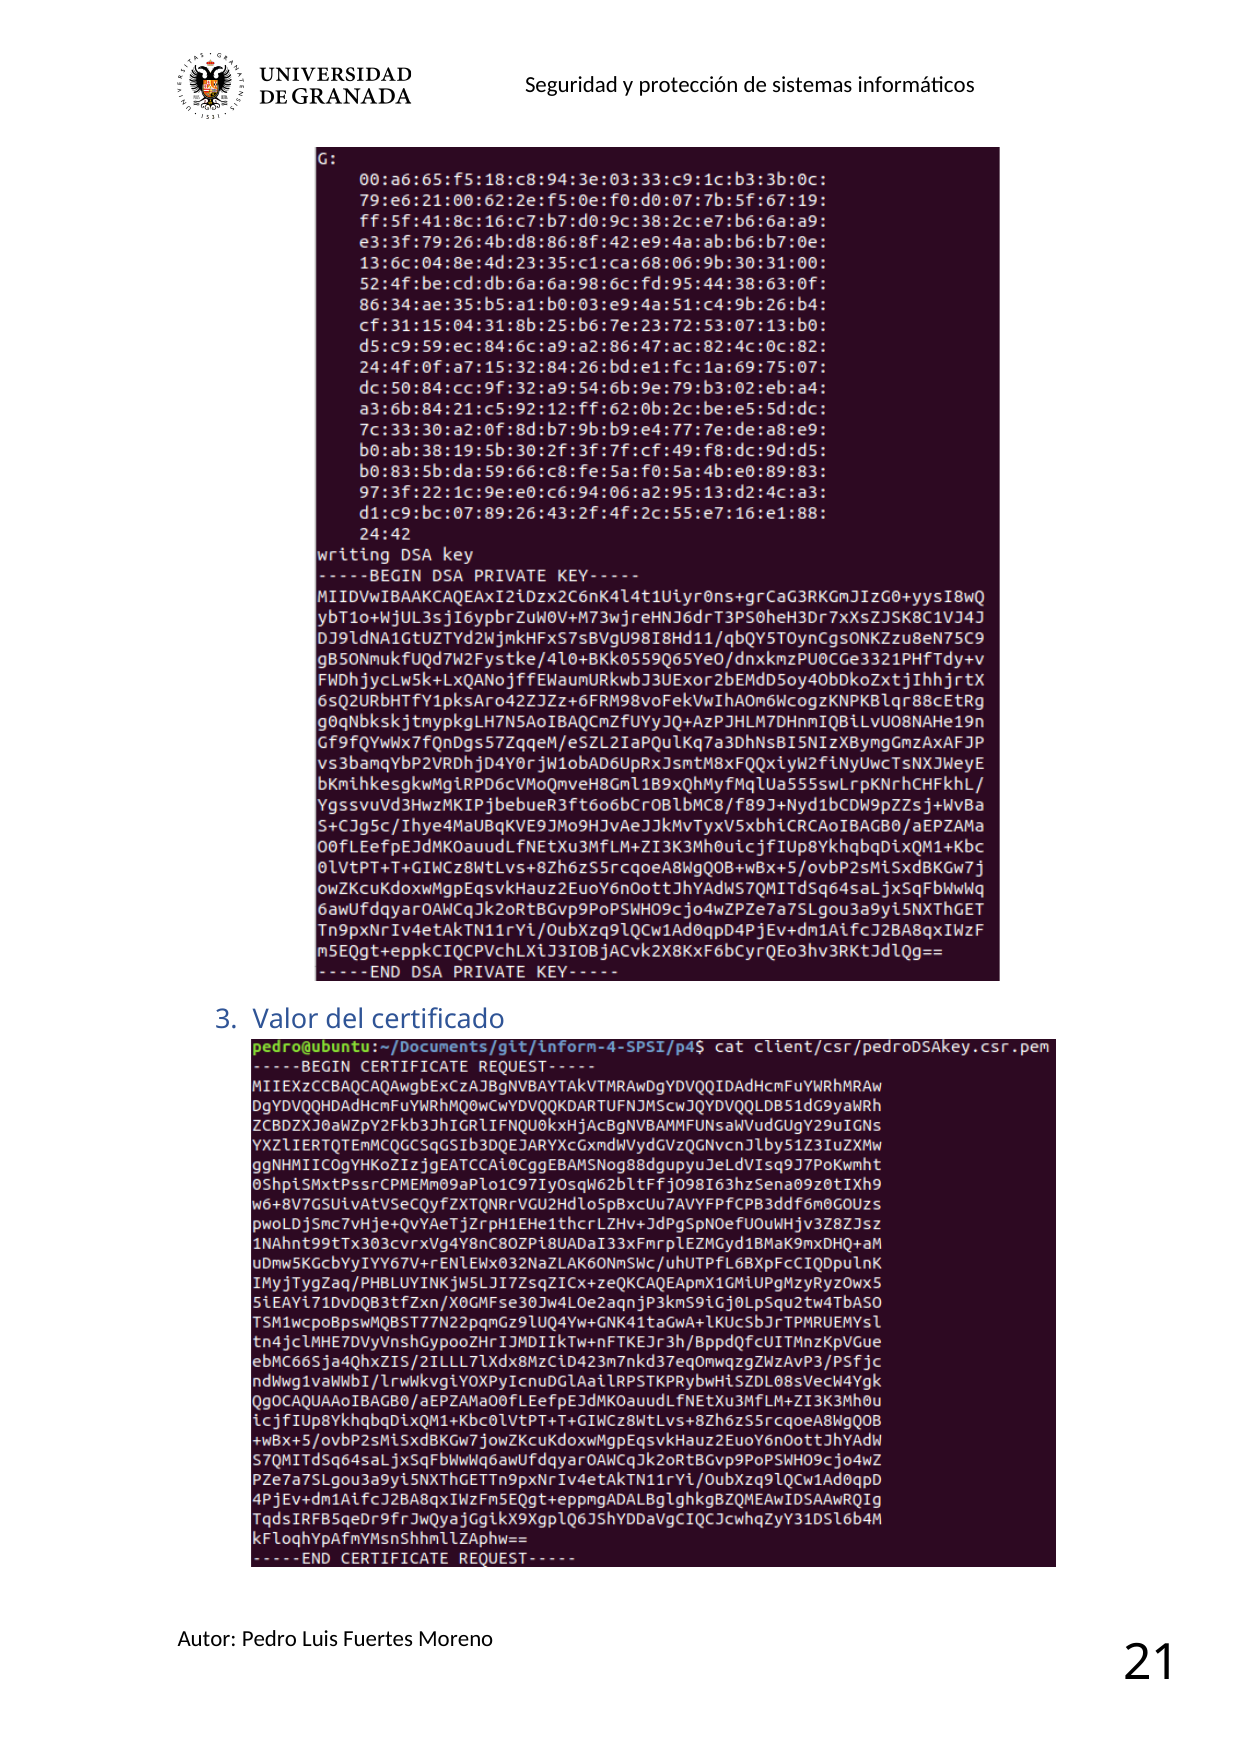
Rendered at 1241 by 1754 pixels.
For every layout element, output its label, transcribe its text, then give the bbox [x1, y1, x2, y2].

picture [251, 1039, 1056, 1567]
picture [177, 53, 412, 119]
subtitle Valor del certificado [215, 1000, 1063, 1037]
picture [314, 147, 1000, 981]
